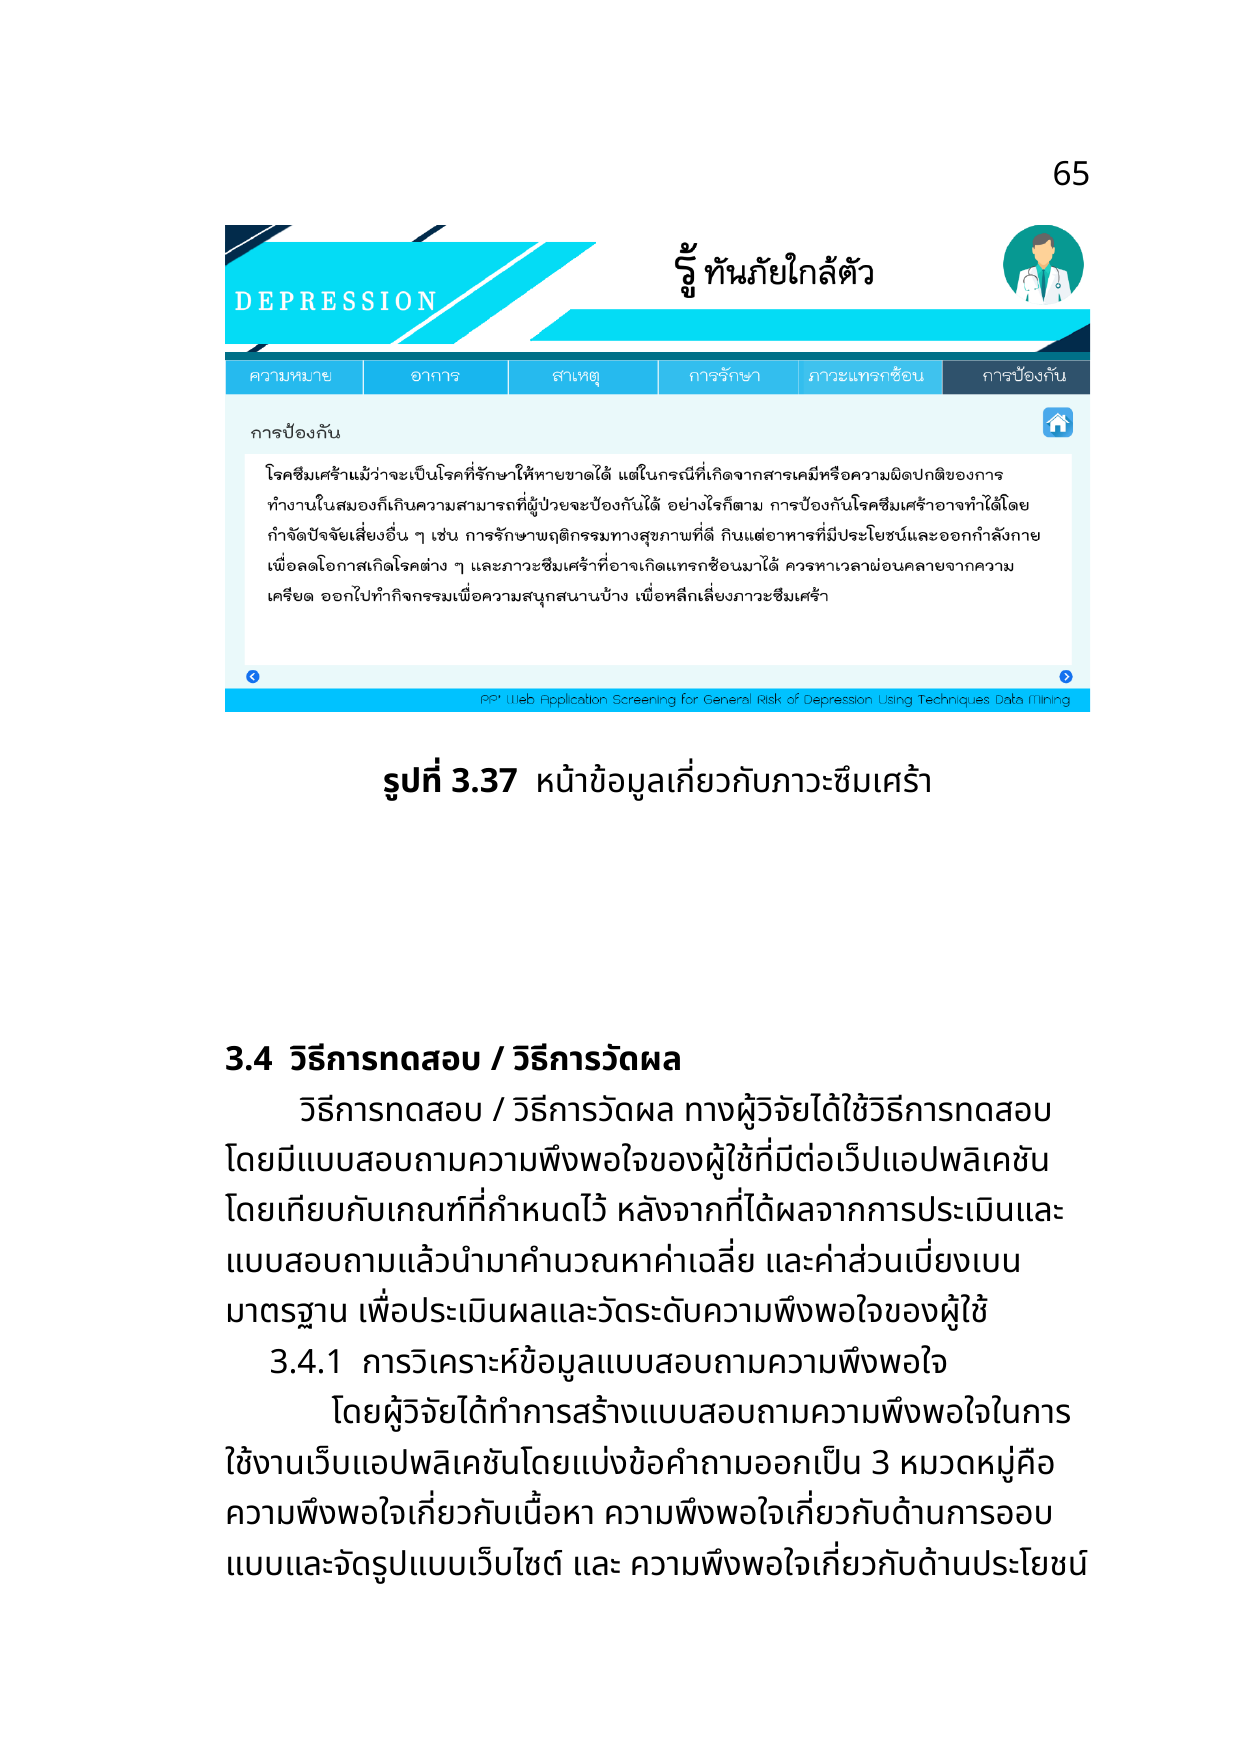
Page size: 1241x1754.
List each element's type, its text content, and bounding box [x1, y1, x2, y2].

text 3.4.1 การวิเคราะห์ข้อมูลแบบสอบถามความพึงพอใจ [225, 1338, 1090, 1388]
text วิธีการทดสอบ / วิธีการวัดผล ทางผู้วิจัยได้ใช้วิธีการทดสอบโดยมีแบบสอบถามความพึงพอใจของผู้ใช้ที่มีต่อเว็ปแอปพลิเคชัน โดยเทียบกับเกณฑ์ที่กำหนดไว้ หลังจากที่ได้ผลจากการประเมินและแบบสอบถามแล้วนำมาคำนวณหาค่าเฉลี่ย และค่าส่วนเบี่ยงเบนมาตรฐาน เพื่อประเมินผลและวัดระดับความพึงพอใจของผู้ใช้ [225, 1085, 1090, 1338]
text 3.4 วิธีการทดสอบ / วิธีการวัดผล [225, 1035, 1090, 1085]
text รูปที่ 3.37 หน้าข้อมูลเกี่ยวกับภาวะซึมเศร้า [225, 757, 1090, 808]
picture [225, 225, 1091, 688]
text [225, 1388, 1090, 1590]
